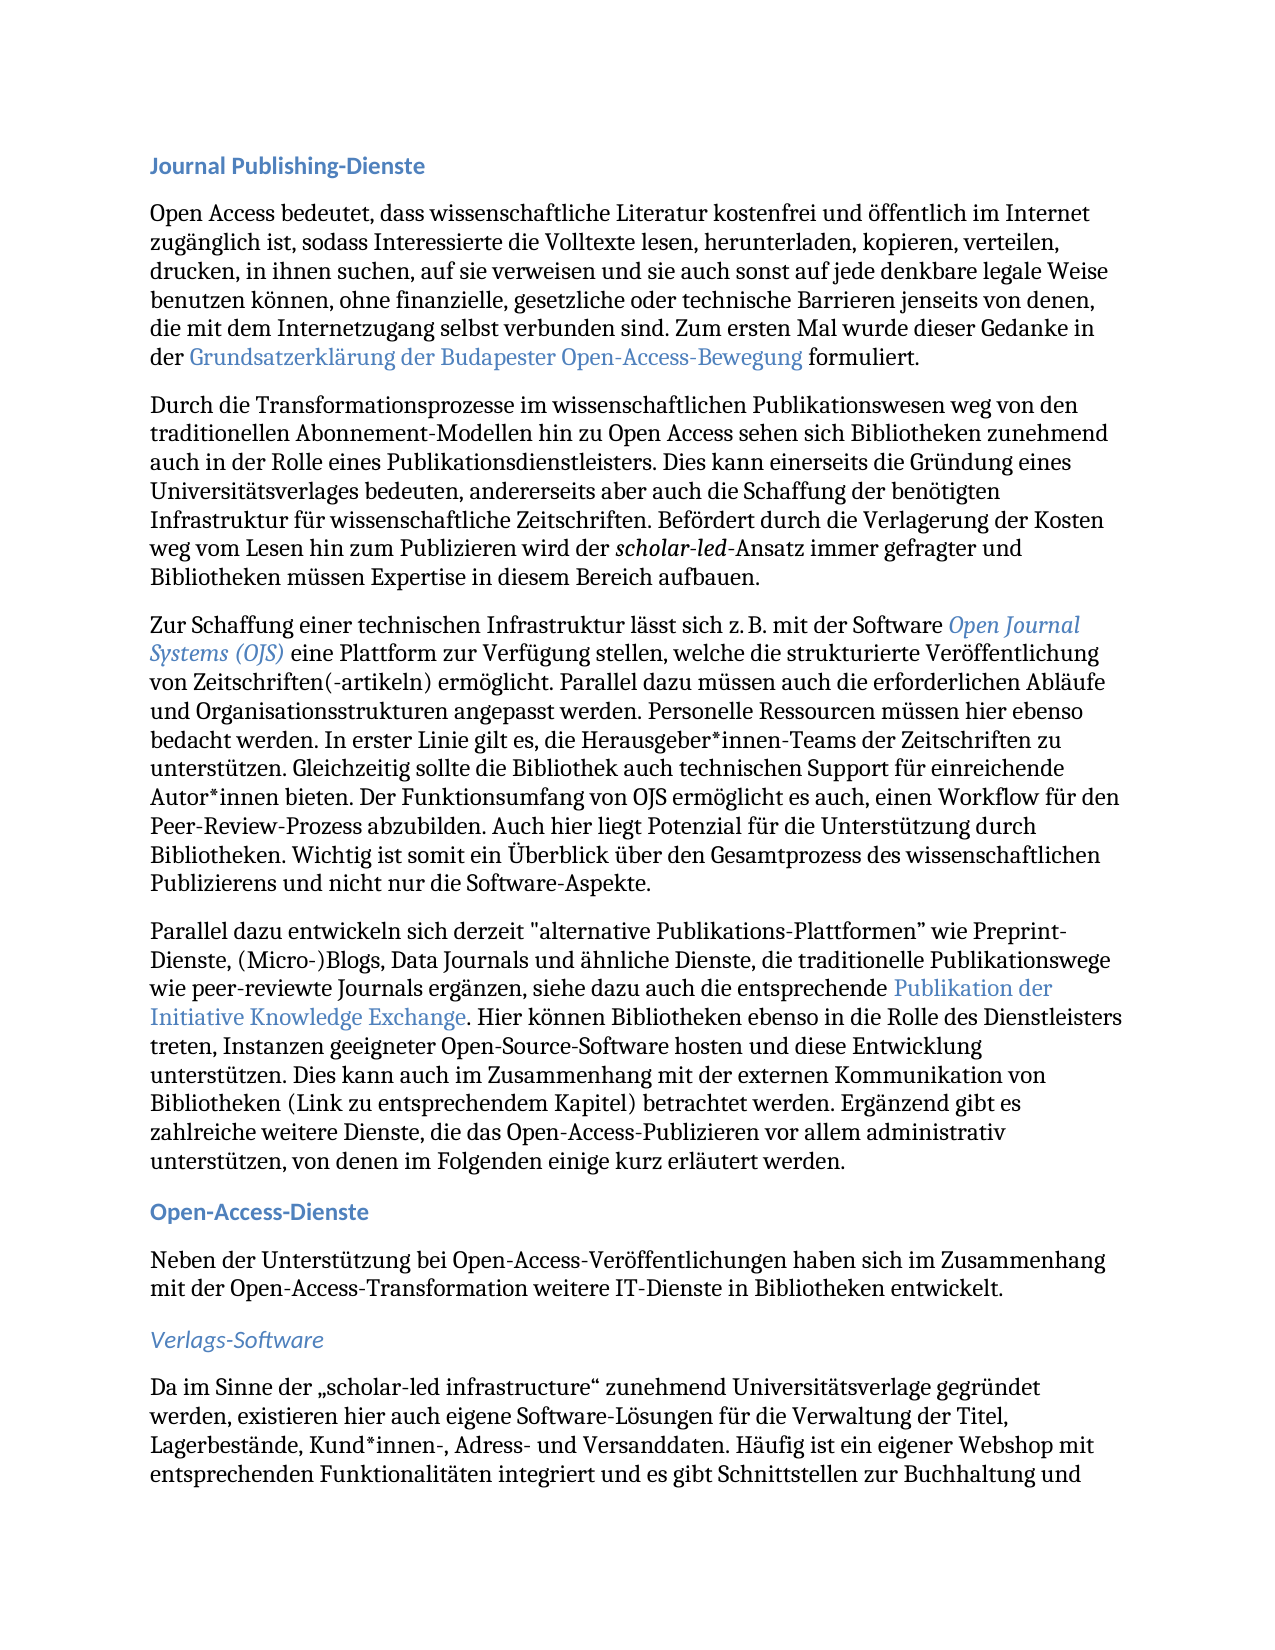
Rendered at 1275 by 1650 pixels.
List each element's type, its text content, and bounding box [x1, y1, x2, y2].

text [150, 1373, 1125, 1488]
text Neben der Unterstützung bei Open-Access-Veröffentlichungen haben sich im Zusammenhang mit der Open-Access-Transformation weitere IT-Dienste in Bibliotheken entwickelt. [150, 1246, 1125, 1303]
subtitle Verlags-Software [150, 1324, 1125, 1354]
text Zur Schaffung einer technischen Infrastruktur lässt sich z. B. mit der Software Open Journal Systems (OJS) eine Plattform zur Verfügung stellen, welche die strukturierte Veröffentlichung von Zeitschriften(-artikeln) ermöglicht. Parallel dazu müssen auch die erforderlichen Abläufe und Organisationsstrukturen angepasst werden. Personelle Ressourcen müssen hier ebenso bedacht werden. In erster Linie gilt es, die Herausgeber*innen-Teams der Zeitschriften zu unterstützen. Gleichzeitig sollte die Bibliothek auch technischen Support für einreichende Autor*innen bieten. Der Funktionsumfang von OJS ermöglicht es auch, einen Workflow für den Peer-Review-Prozess abzubilden. Auch hier liegt Potenzial für die Unterstützung durch Bibliotheken. Wichtig ist somit ein Überblick über den Gesamtprozess des wissenschaftlichen Publizierens und nicht nur die Software-Aspekte. [150, 611, 1125, 898]
text Parallel dazu entwickeln sich derzeit "alternative Publikations-Plattformen” wie Preprint-Dienste, (Micro-)Blogs, Data Journals und ähnliche Dienste, die traditionelle Publikationswege wie peer-reviewte Journals ergänzen, siehe dazu auch die entsprechende Publikation der Initiative Knowledge Exchange. Hier können Bibliotheken ebenso in die Rolle des Dienstleisters treten, Instanzen geeigneter Open-Source-Software hosten und diese Entwicklung unterstützen. Dies kann auch im Zusammenhang mit der externen Kommunikation von Bibliotheken (Link zu entsprechendem Kapitel) betrachtet werden. Ergänzend gibt es zahlreiche weitere Dienste, die das Open-Access-Publizieren vor allem administrativ unterstützen, von denen im Folgenden einige kurz erläutert werden. [150, 917, 1125, 1176]
text Durch die Transformationsprozesse im wissenschaftlichen Publikationswesen weg von den traditionellen Abonnement-Modellen hin zu Open Access sehen sich Bibliotheken zunehmend auch in der Rolle eines Publikationsdienstleisters. Dies kann einerseits die Gründung eines Universitätsverlages bedeuten, andererseits aber auch die Schaffung der benötigten Infrastruktur für wissenschaftliche Zeitschriften. Befördert durch die Verlagerung der Kosten weg vom Lesen hin zum Publizieren wird der scholar-led-Ansatz immer gefragter und Bibliotheken müssen Expertise in diesem Bereich aufbauen. [150, 391, 1125, 592]
subtitle Journal Publishing-Dienste [150, 150, 1125, 181]
subtitle Open-Access-Dienste [150, 1196, 1125, 1227]
text Open Access bedeutet, dass wissenschaftliche Literatur kostenfrei und öffentlich im Internet zugänglich ist, sodass Interessierte die Volltexte lesen, herunterladen, kopieren, verteilen, drucken, in ihnen suchen, auf sie verweisen und sie auch sonst auf jede denkbare legale Weise benutzen können, ohne finanzielle, gesetzliche oder technische Barrieren jenseits von denen, die mit dem Internetzugang selbst verbunden sind. Zum ersten Mal wurde dieser Gedanke in der Grundsatzerklärung der Budapester Open-Access-Bewegung formuliert. [150, 199, 1125, 372]
